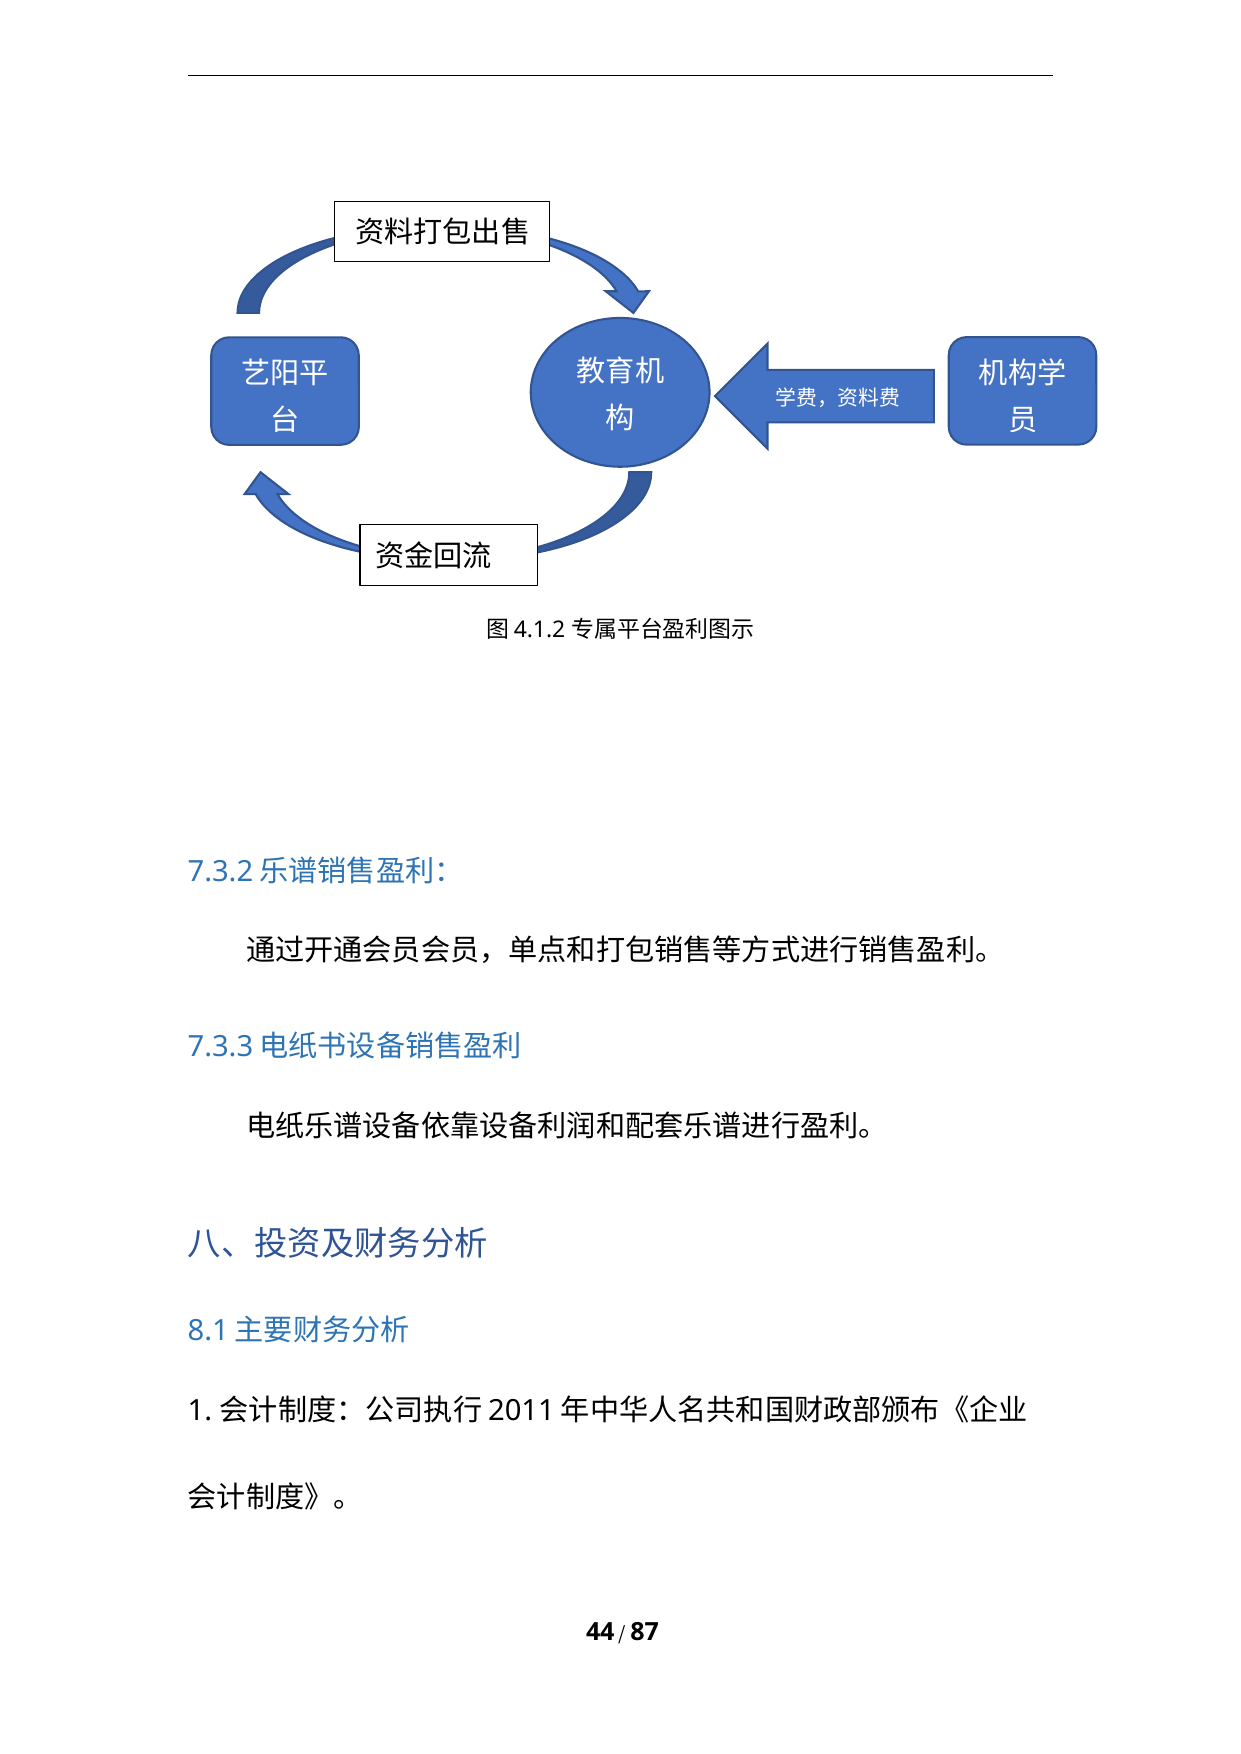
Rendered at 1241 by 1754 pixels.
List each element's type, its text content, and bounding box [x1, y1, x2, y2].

text 图4.1.2 专属平台盈利图示 [187, 608, 1053, 647]
subtitle 8.1主要财务分析 [187, 1288, 1053, 1368]
text 通过开通会员会员，单点和打包销售等方式进行销售盈利。 [187, 908, 1053, 988]
subtitle 八、投资及财务分析 [187, 1201, 1053, 1280]
subtitle 7.3.2乐谱销售盈利： [187, 829, 1053, 908]
subtitle 7.3.3电纸书设备销售盈利 [187, 1004, 1053, 1084]
text 电纸乐谱设备依靠设备利润和配套乐谱进行盈利。 [187, 1084, 1053, 1163]
text 1. 会计制度：公司执行2011年中华人名共和国财政部颁布《企业会计制度》。 [187, 1368, 1053, 1534]
